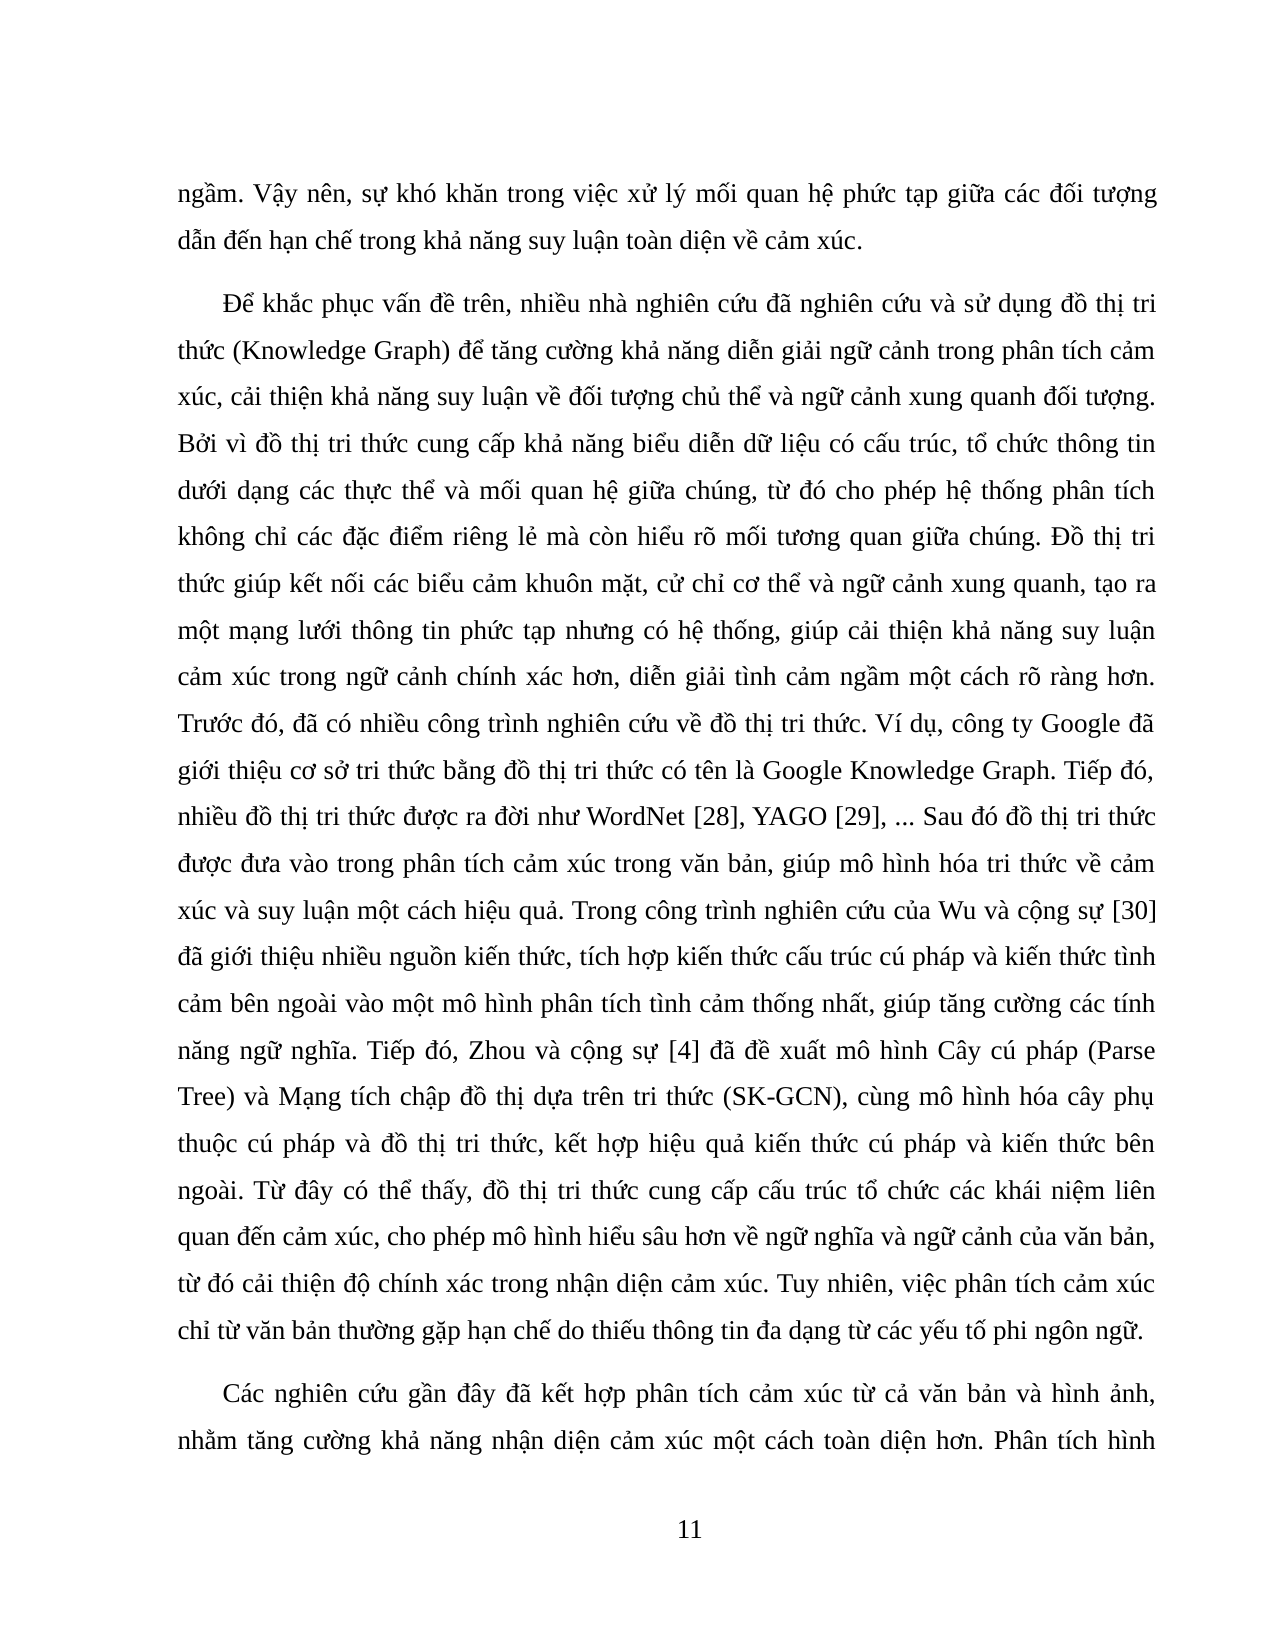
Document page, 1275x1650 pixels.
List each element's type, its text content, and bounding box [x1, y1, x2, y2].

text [177, 1377, 1157, 1455]
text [177, 177, 1157, 255]
text Để khắc phục vấn đề trên, nhiều nhà nghiên cứu đã nghiên cứu và sử dụng đồ thị tri thức (Knowledge Graph) để tăng cường khả năng diễn giải ngữ cảnh trong phân tích cảm xúc, cải thiện khả năng suy luận về đối tượng chủ thể và ngữ cảnh xung quanh đối tượng. Bởi vì đồ thị tri thức cung cấp khả năng biểu diễn dữ liệu có cấu trúc, tổ chức thông tin dưới dạng các thực thể và mối quan hệ giữa chúng, từ đó cho phép hệ thống phân tích không chỉ các đặc điểm riêng lẻ mà còn hiểu rõ mối tương quan giữa chúng. Đồ thị tri thức giúp kết nối các biểu cảm khuôn mặt, cử chỉ cơ thể và ngữ cảnh xung quanh, tạo ra một mạng lưới thông tin phức tạp nhưng có hệ thống, giúp cải thiện khả năng suy luận cảm xúc trong ngữ cảnh chính xác hơn, diễn giải tình cảm ngầm một cách rõ ràng hơn. Trước đó, đã có nhiều công trình nghiên cứu về đồ thị tri thức. Ví dụ, công ty Google đã giới thiệu cơ sở tri thức bằng đồ thị tri thức có tên là Google Knowledge Graph. Tiếp đó, nhiều đồ thị tri thức được ra đời như WordNet [28], YAGO [29], ... Sau đó đồ thị tri thức được đưa vào trong phân tích cảm xúc trong văn bản, giúp mô hình hóa tri thức về cảm xúc và suy luận một cách hiệu quả. Trong công trình nghiên cứu của Wu và cộng sự [30] đã giới thiệu nhiều nguồn kiến thức, tích hợp kiến thức cấu trúc cú pháp và kiến thức tình cảm bên ngoài vào một mô hình phân tích tình cảm thống nhất, giúp tăng cường các tính năng ngữ nghĩa. Tiếp đó, Zhou và cộng sự [4] đã đề xuất mô hình Cây cú pháp (Parse Tree) và Mạng tích chập đồ thị dựa trên tri thức (SK-GCN), cùng mô hình hóa cây phụ thuộc cú pháp và đồ thị tri thức, kết hợp hiệu quả kiến thức cú pháp và kiến thức bên ngoài. Từ đây có thể thấy, đồ thị tri thức cung cấp cấu trúc tổ chức các khái niệm liên quan đến cảm xúc, cho phép mô hình hiểu sâu hơn về ngữ nghĩa và ngữ cảnh của văn bản, từ đó cải thiện độ chính xác trong nhận diện cảm xúc. Tuy nhiên, việc phân tích cảm xúc chỉ từ văn bản thường gặp hạn chế do thiếu thông tin đa dạng từ các yếu tố phi ngôn ngữ. [177, 287, 1157, 1345]
